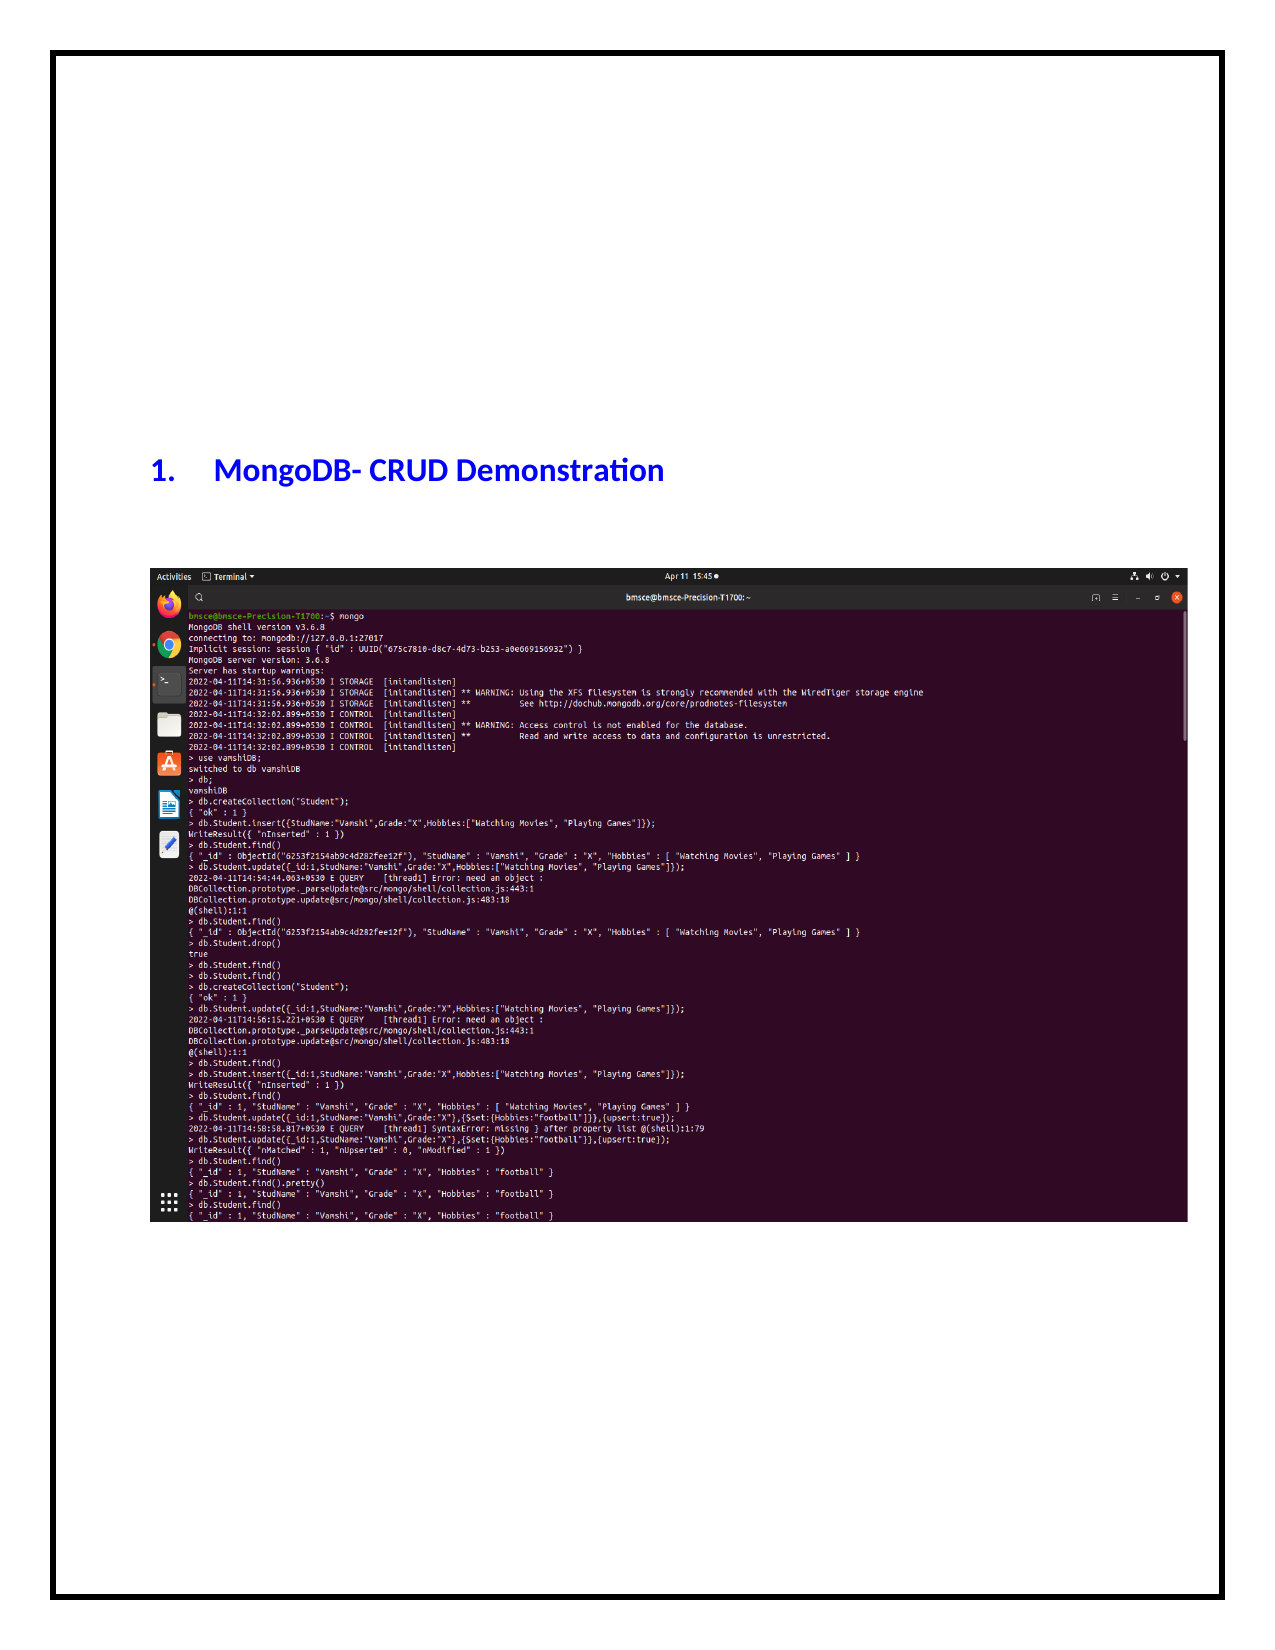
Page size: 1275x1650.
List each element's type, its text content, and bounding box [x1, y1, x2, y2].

text 1. MongoDB- CRUD Demonstration [150, 449, 1125, 490]
picture [150, 568, 1188, 1222]
